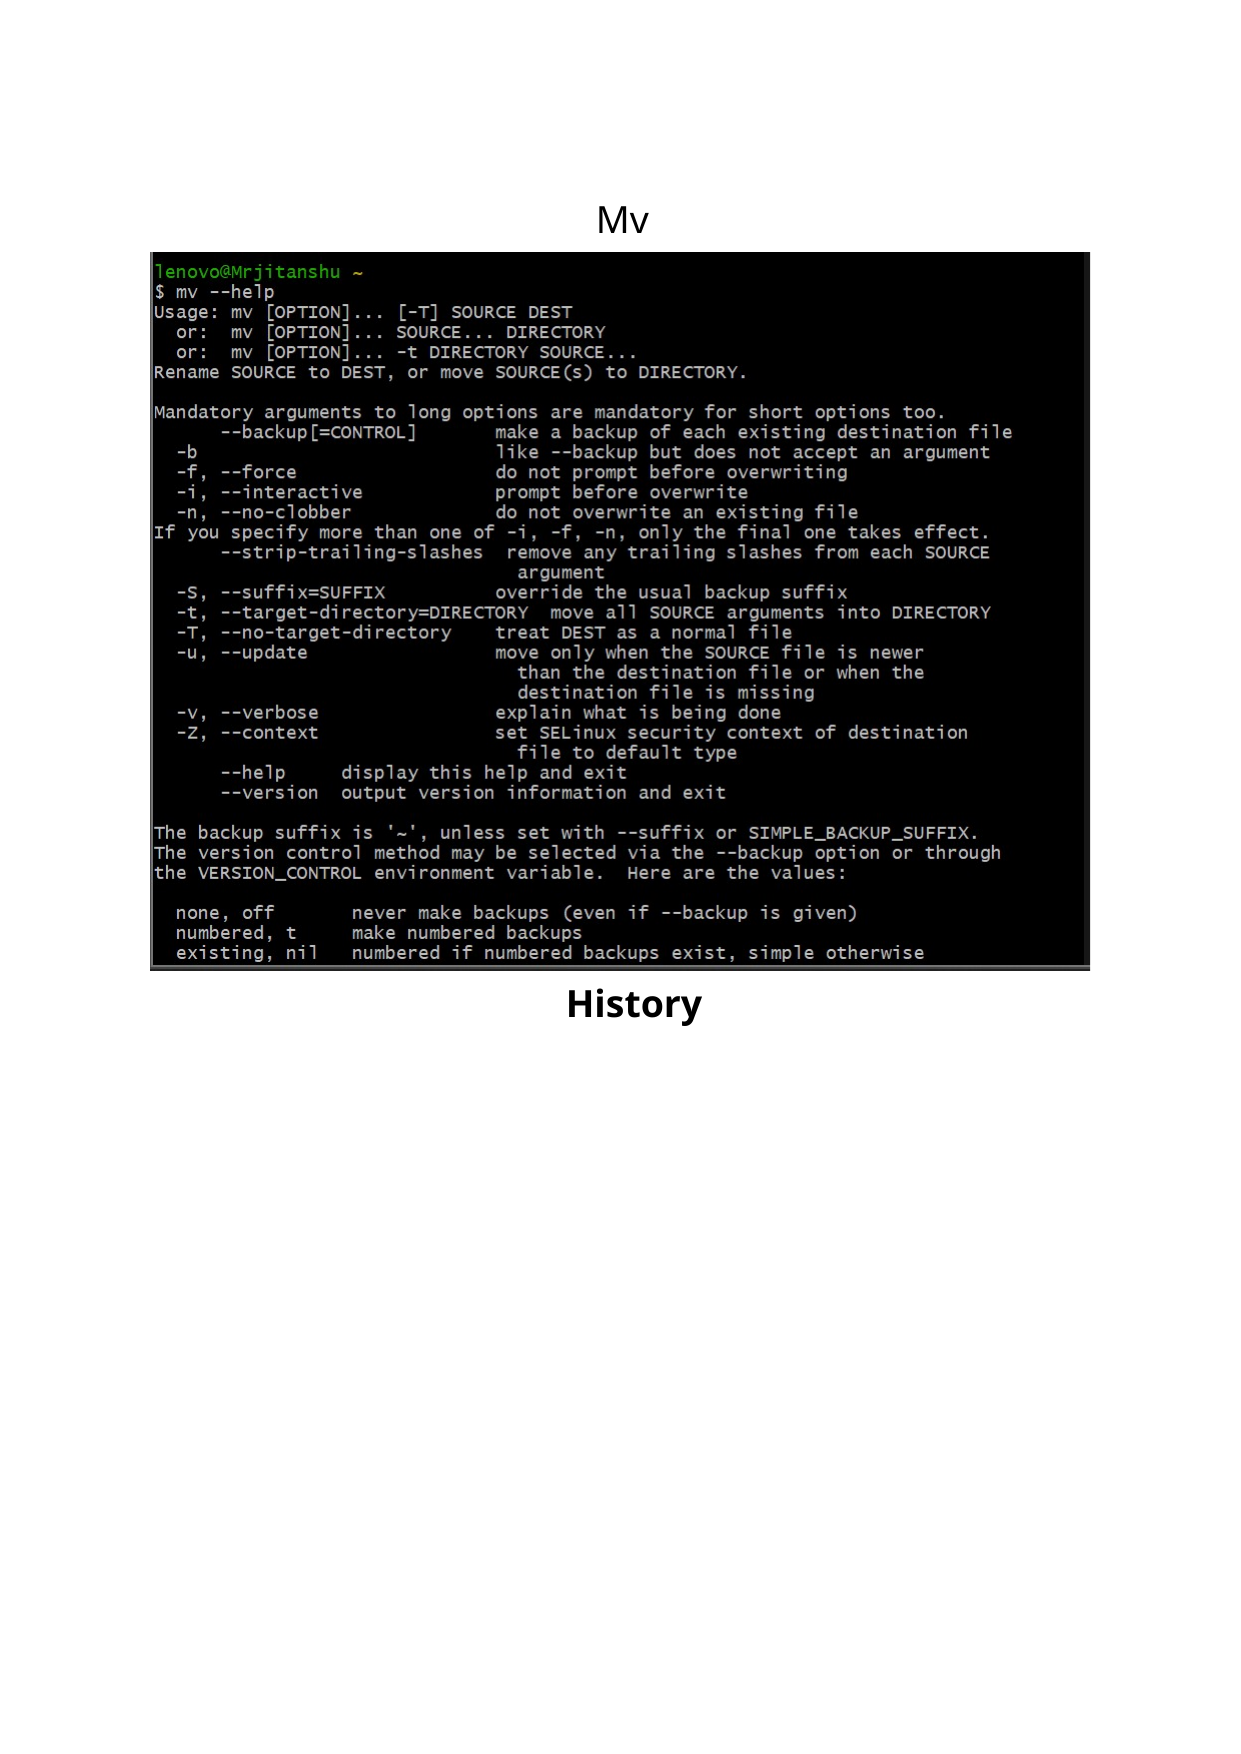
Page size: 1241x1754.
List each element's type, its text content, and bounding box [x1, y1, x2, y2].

text Mv [596, 193, 1087, 244]
text History [566, 978, 1087, 1029]
picture [150, 252, 1091, 971]
